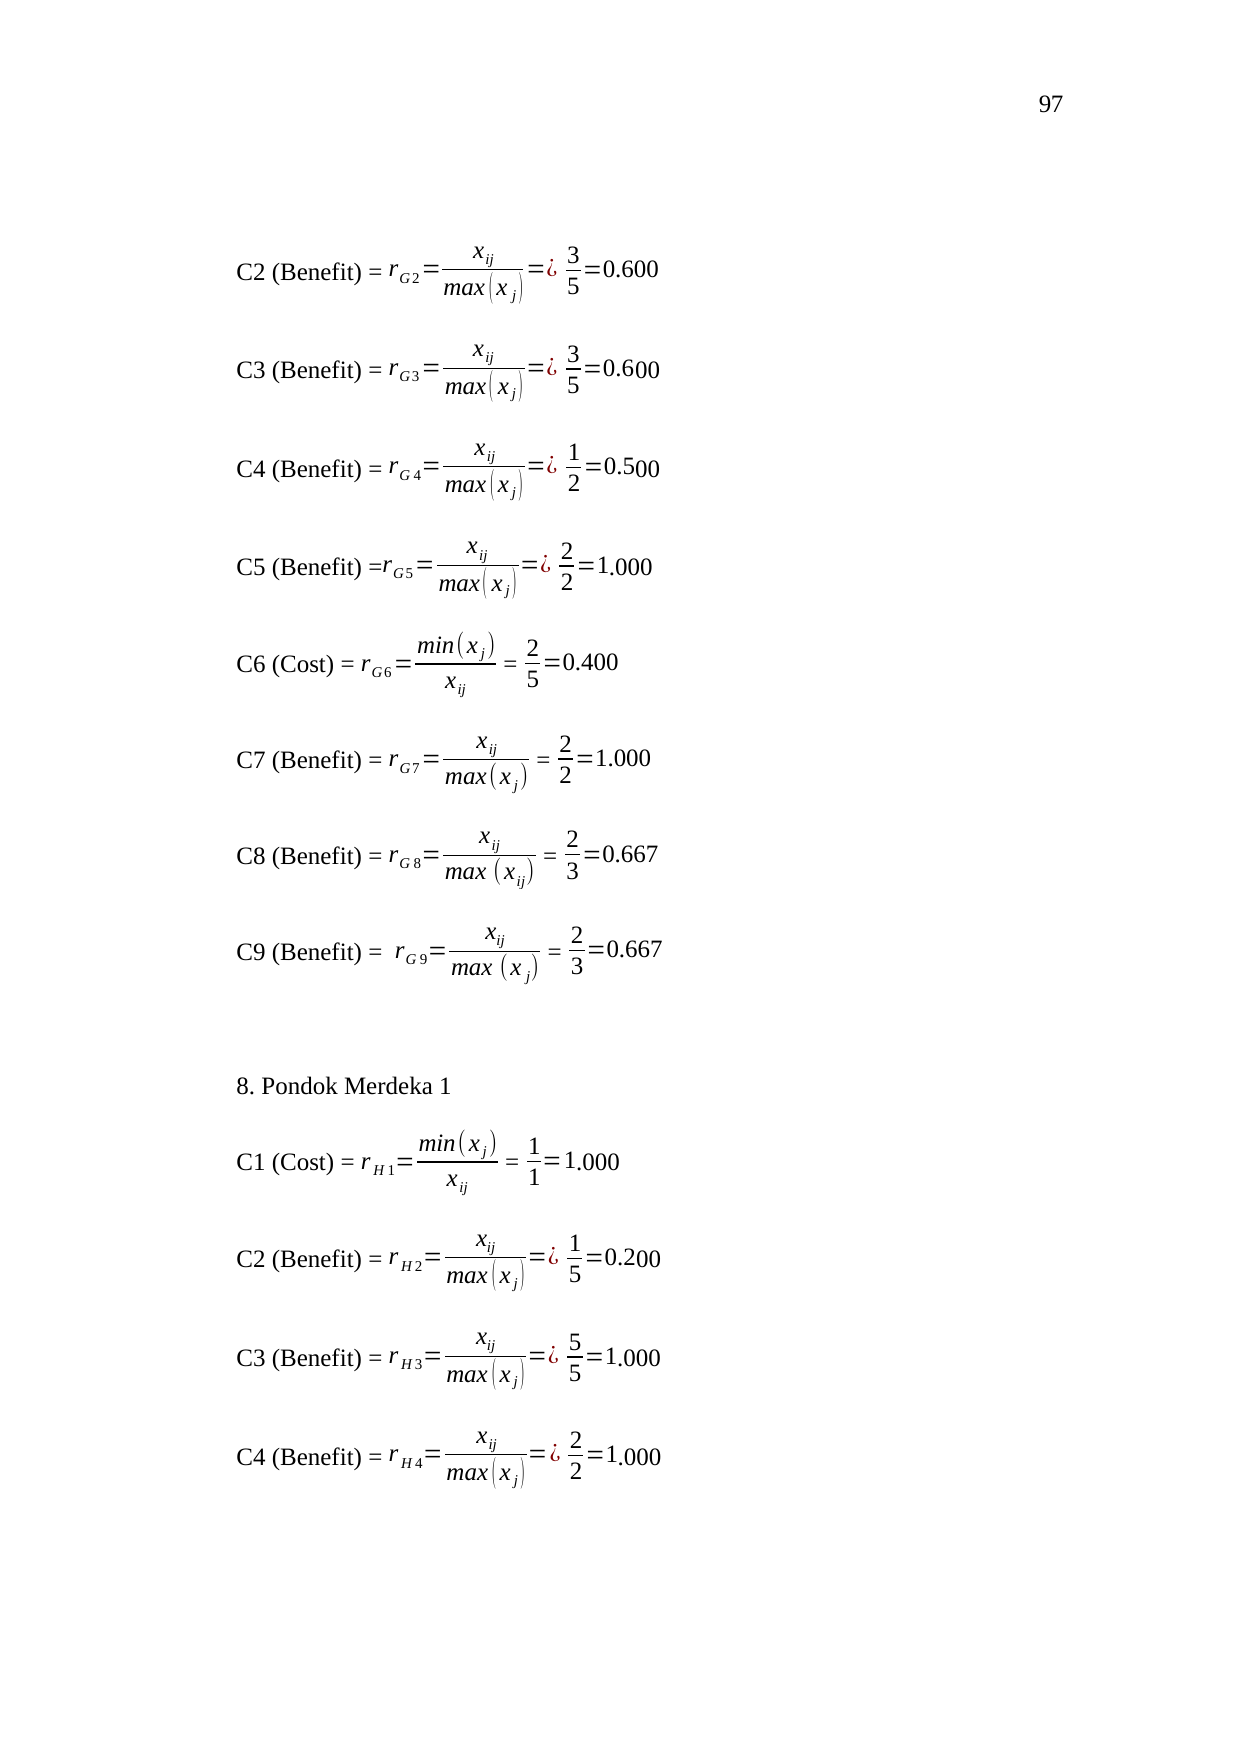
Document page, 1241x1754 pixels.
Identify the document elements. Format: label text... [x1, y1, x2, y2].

text 8. Pondok Merdeka 1 [236, 1071, 1063, 1099]
text C7 (Benefit) = = [236, 726, 1063, 793]
text C2 (Benefit) = 00 [236, 1224, 1063, 1294]
text C1 (Cost) = = .000 [236, 1128, 1063, 1195]
text C3 (Benefit) = 00 [236, 335, 1063, 404]
text C4 (Benefit) = .000 [236, 1421, 1063, 1491]
text C4 (Benefit) = 00 [236, 433, 1063, 503]
text C8 (Benefit) = = [236, 822, 1063, 889]
text C6 (Cost) = = [236, 630, 1063, 697]
text C2 (Benefit) = [236, 236, 1063, 306]
text C9 (Benefit) = = [236, 918, 1063, 984]
text C3 (Benefit) = .000 [236, 1323, 1063, 1392]
text C5 (Benefit) = .000 [236, 532, 1063, 602]
